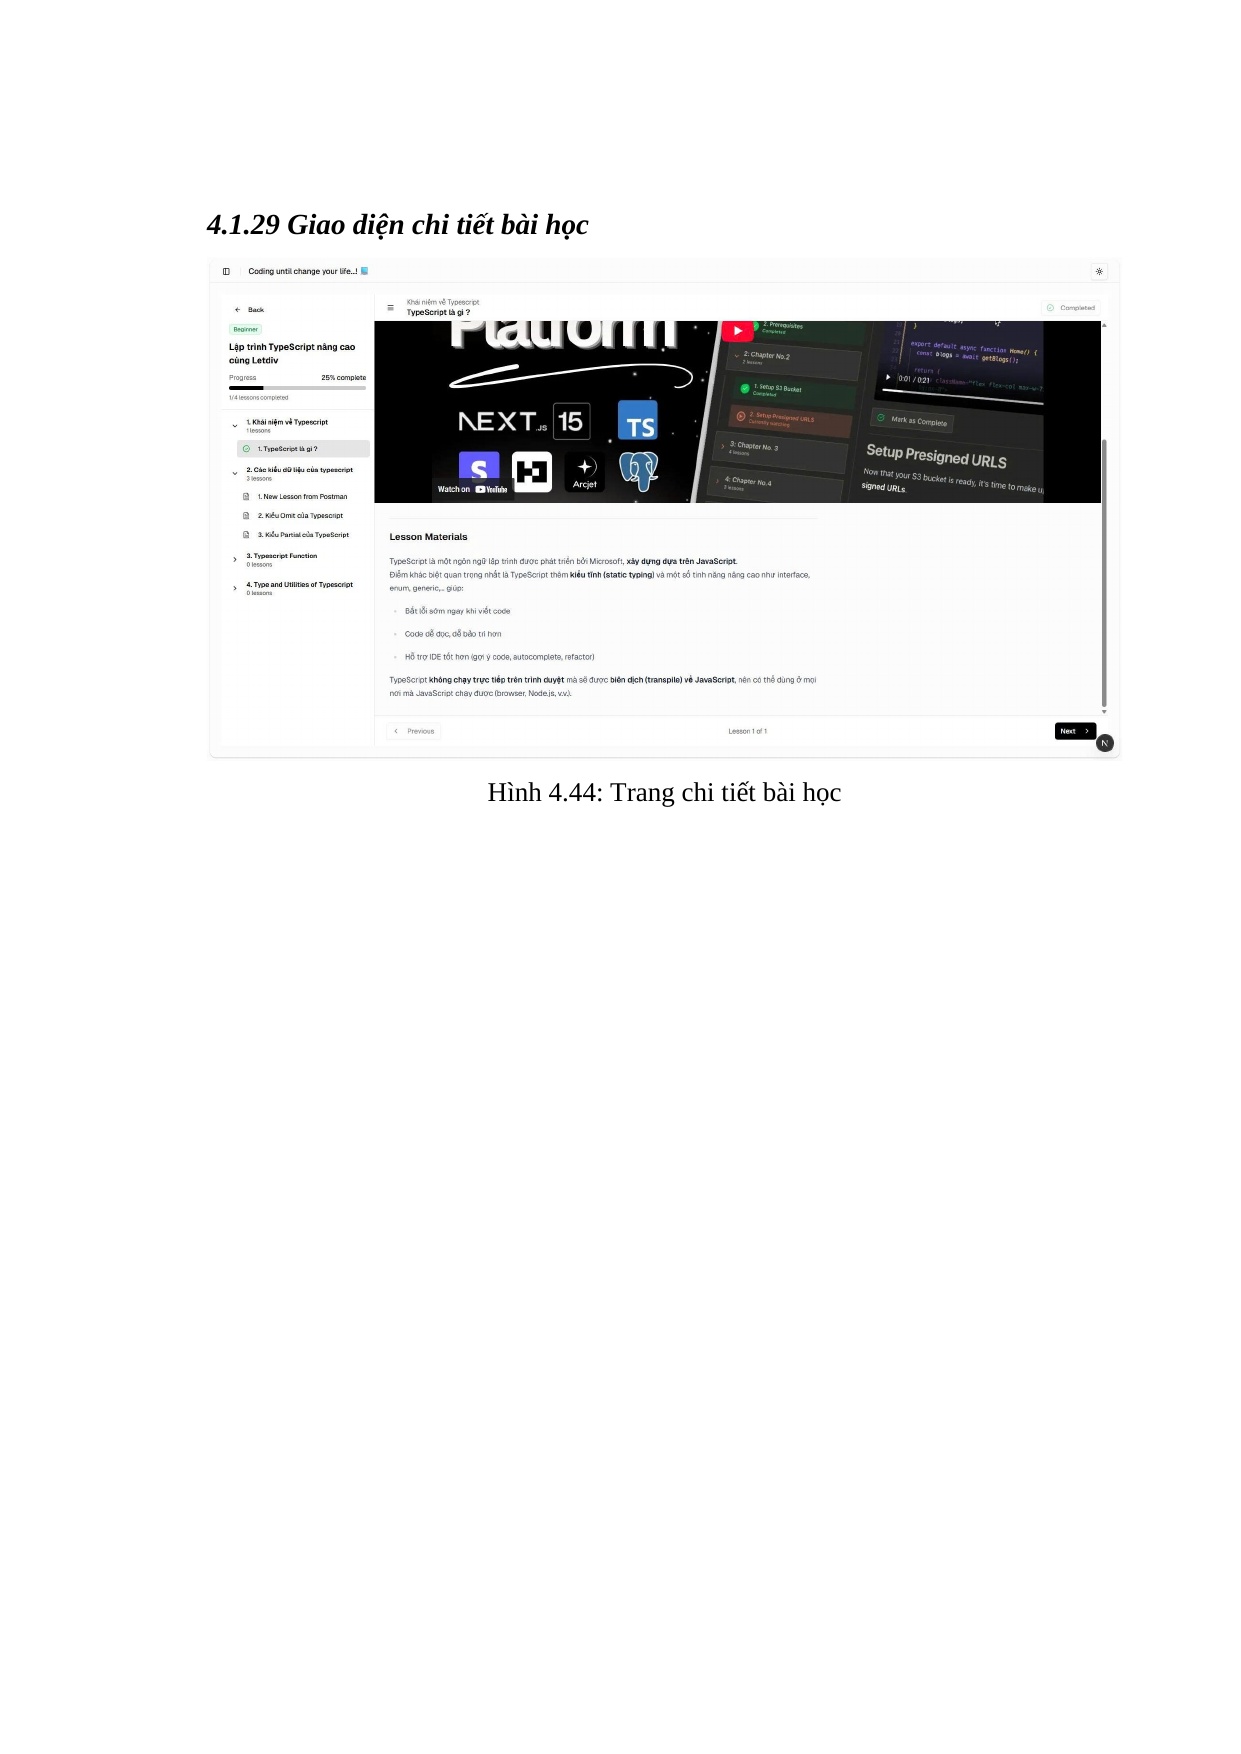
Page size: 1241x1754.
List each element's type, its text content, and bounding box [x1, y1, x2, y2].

list Giao diện chi tiết bài học [207, 207, 1122, 240]
picture [206, 257, 1123, 761]
